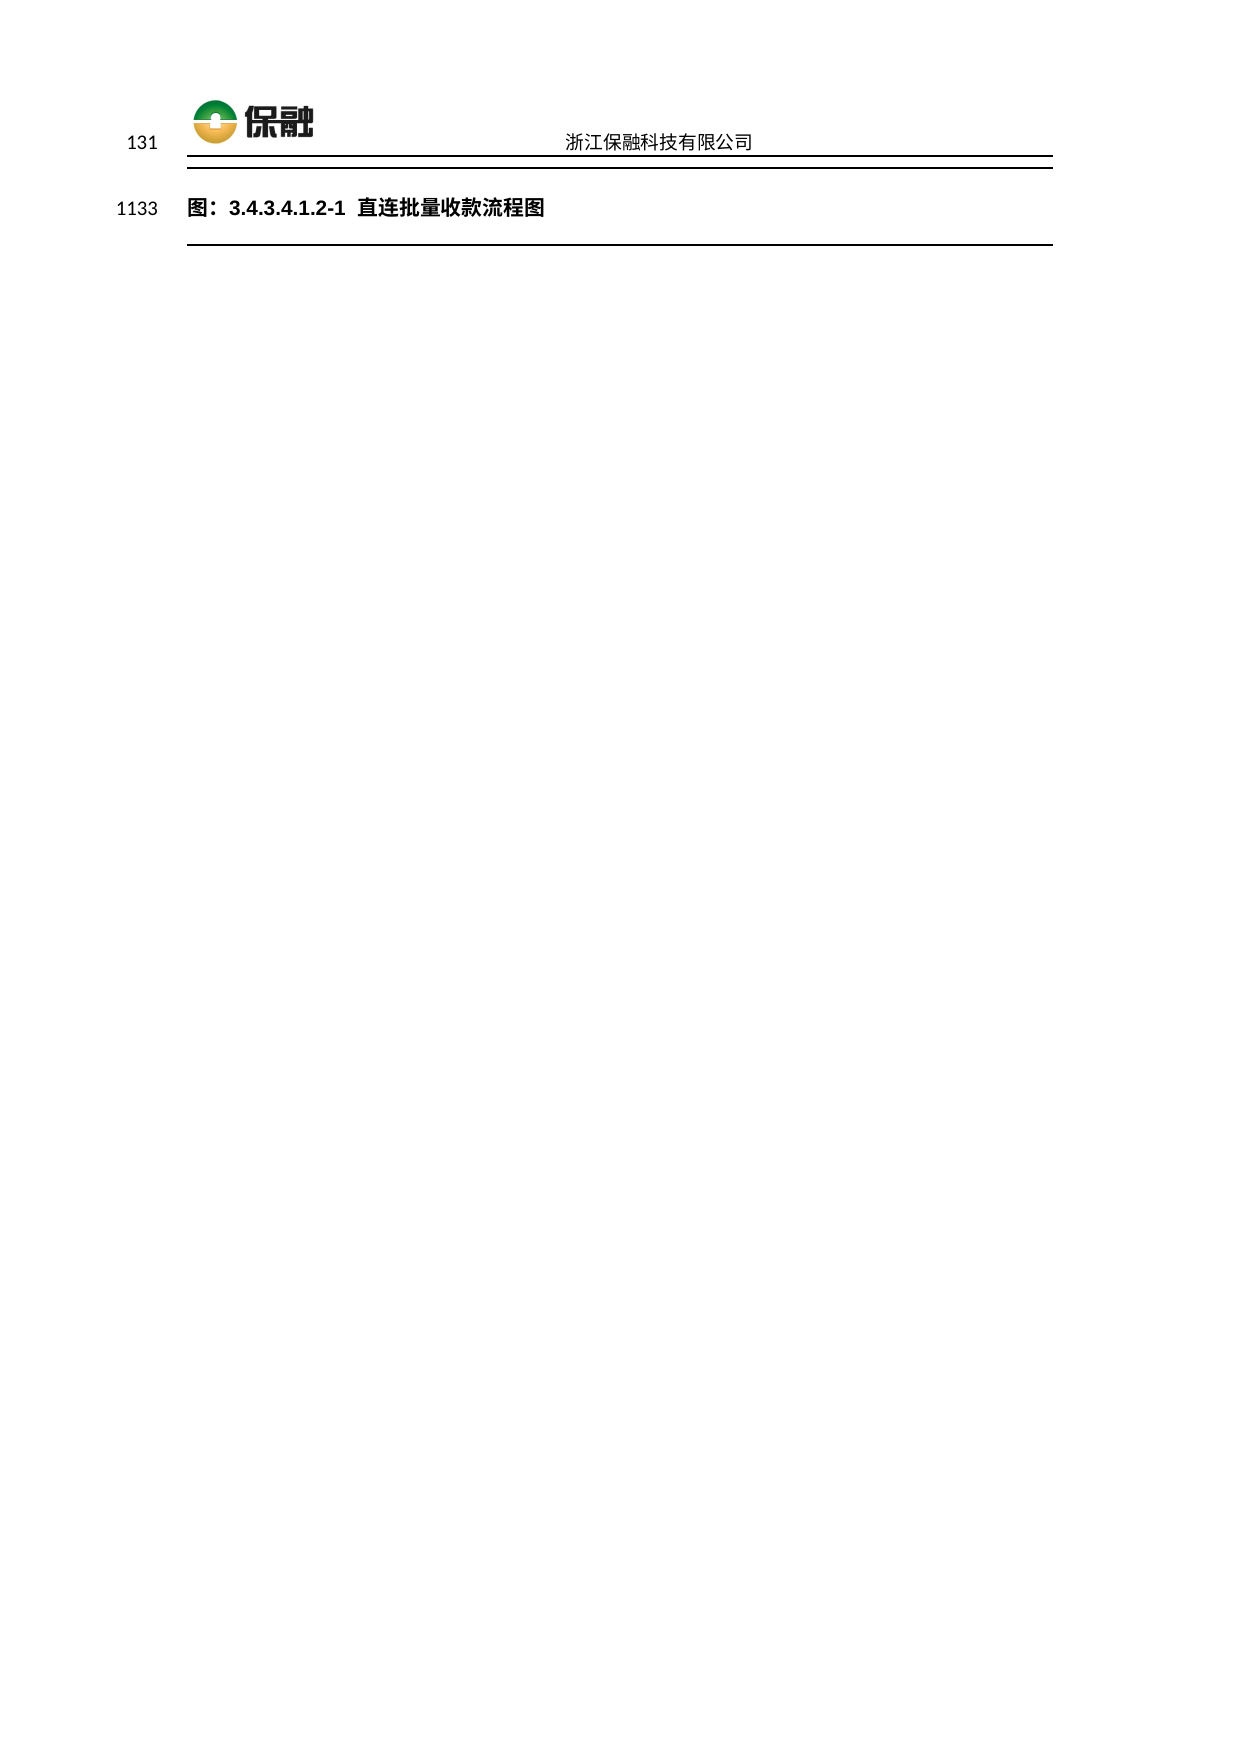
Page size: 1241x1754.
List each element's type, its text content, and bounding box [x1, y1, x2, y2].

text 图：3.4.3.4.1.2-1 直连批量收款流程图 [187, 169, 1053, 244]
picture [187, 88, 321, 150]
